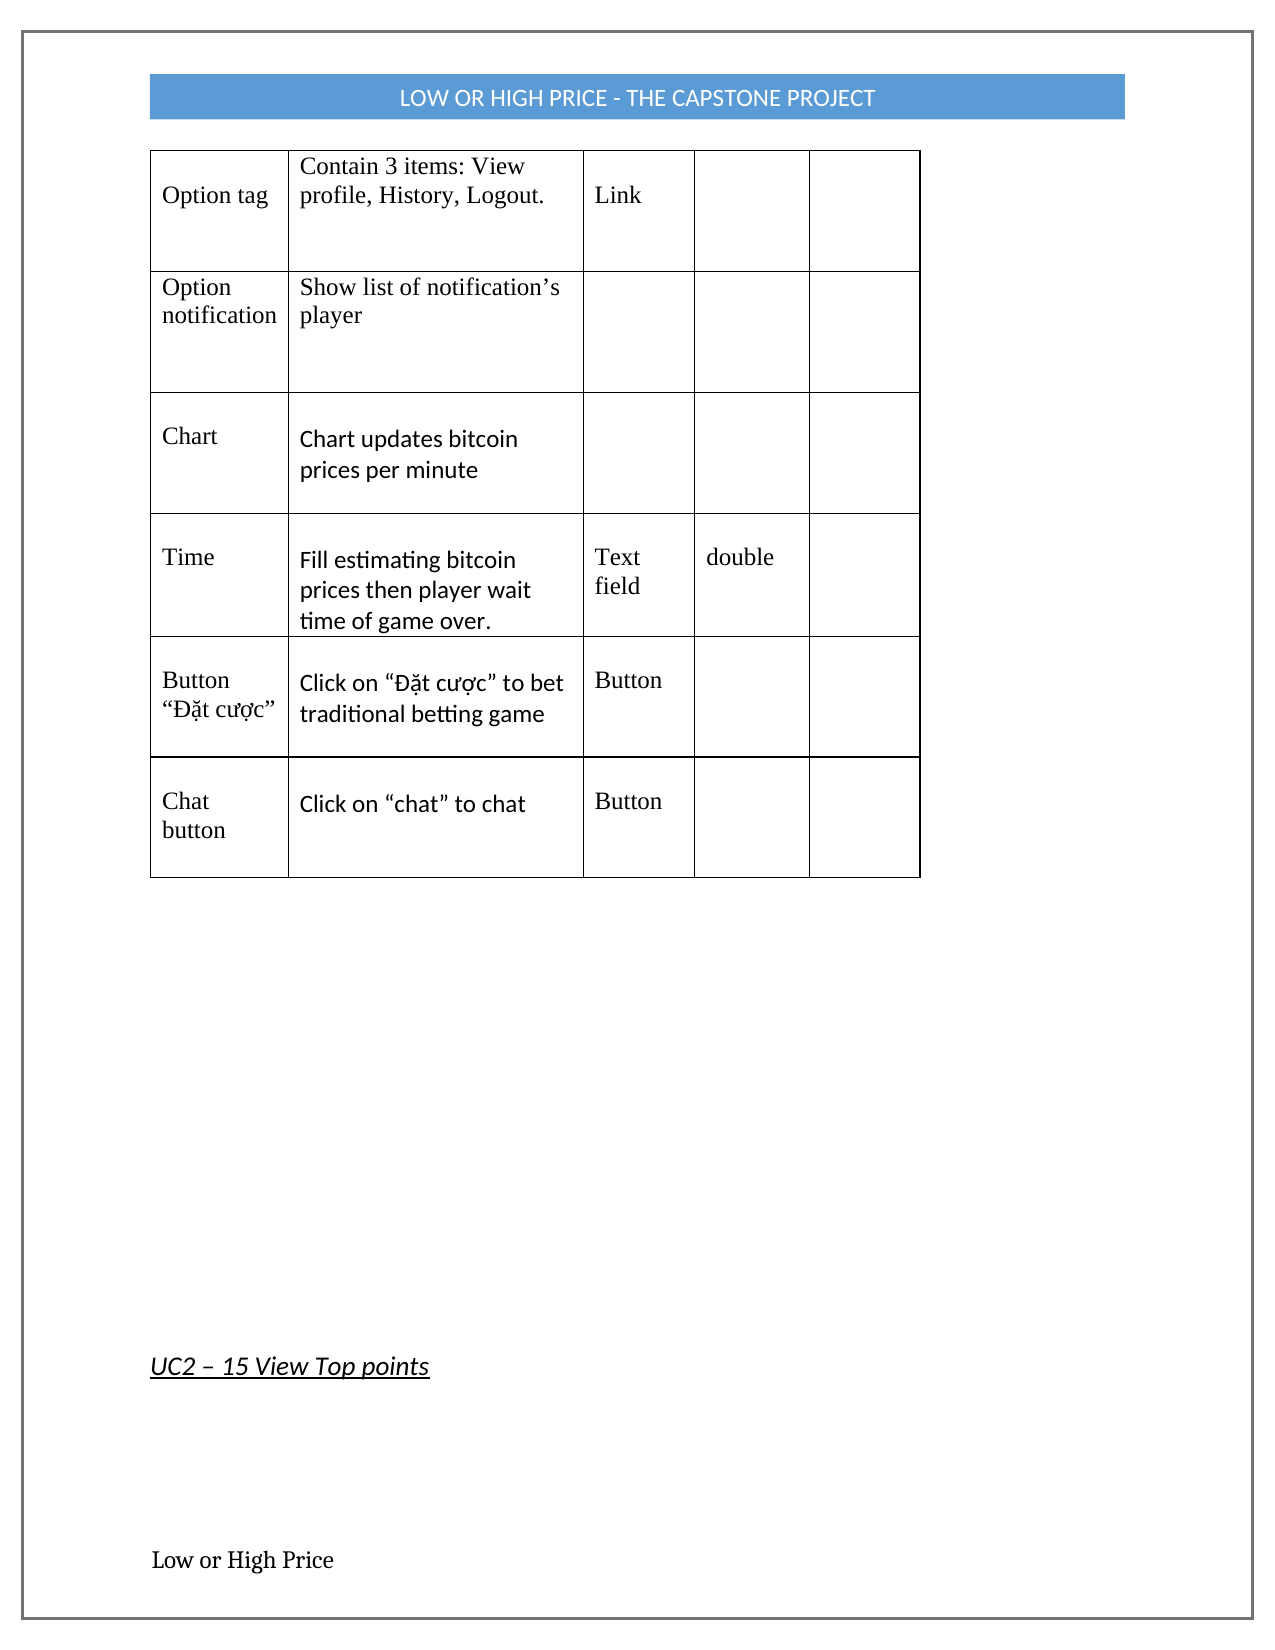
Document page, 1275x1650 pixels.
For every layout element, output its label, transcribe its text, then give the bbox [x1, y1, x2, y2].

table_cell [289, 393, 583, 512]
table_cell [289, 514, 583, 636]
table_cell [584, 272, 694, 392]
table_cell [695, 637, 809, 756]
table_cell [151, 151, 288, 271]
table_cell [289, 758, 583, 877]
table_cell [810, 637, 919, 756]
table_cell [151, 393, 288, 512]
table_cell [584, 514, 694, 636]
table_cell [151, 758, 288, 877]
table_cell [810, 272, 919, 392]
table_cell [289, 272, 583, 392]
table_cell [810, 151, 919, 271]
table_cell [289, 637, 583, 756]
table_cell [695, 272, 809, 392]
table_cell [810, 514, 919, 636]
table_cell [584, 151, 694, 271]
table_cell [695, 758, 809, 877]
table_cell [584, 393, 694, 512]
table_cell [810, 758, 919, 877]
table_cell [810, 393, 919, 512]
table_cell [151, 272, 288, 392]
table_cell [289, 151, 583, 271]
text UC2 – 15 View Top points [150, 1349, 1125, 1382]
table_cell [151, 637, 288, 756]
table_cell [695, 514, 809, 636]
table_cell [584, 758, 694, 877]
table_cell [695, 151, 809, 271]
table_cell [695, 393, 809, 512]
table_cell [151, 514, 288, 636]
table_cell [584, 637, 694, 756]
